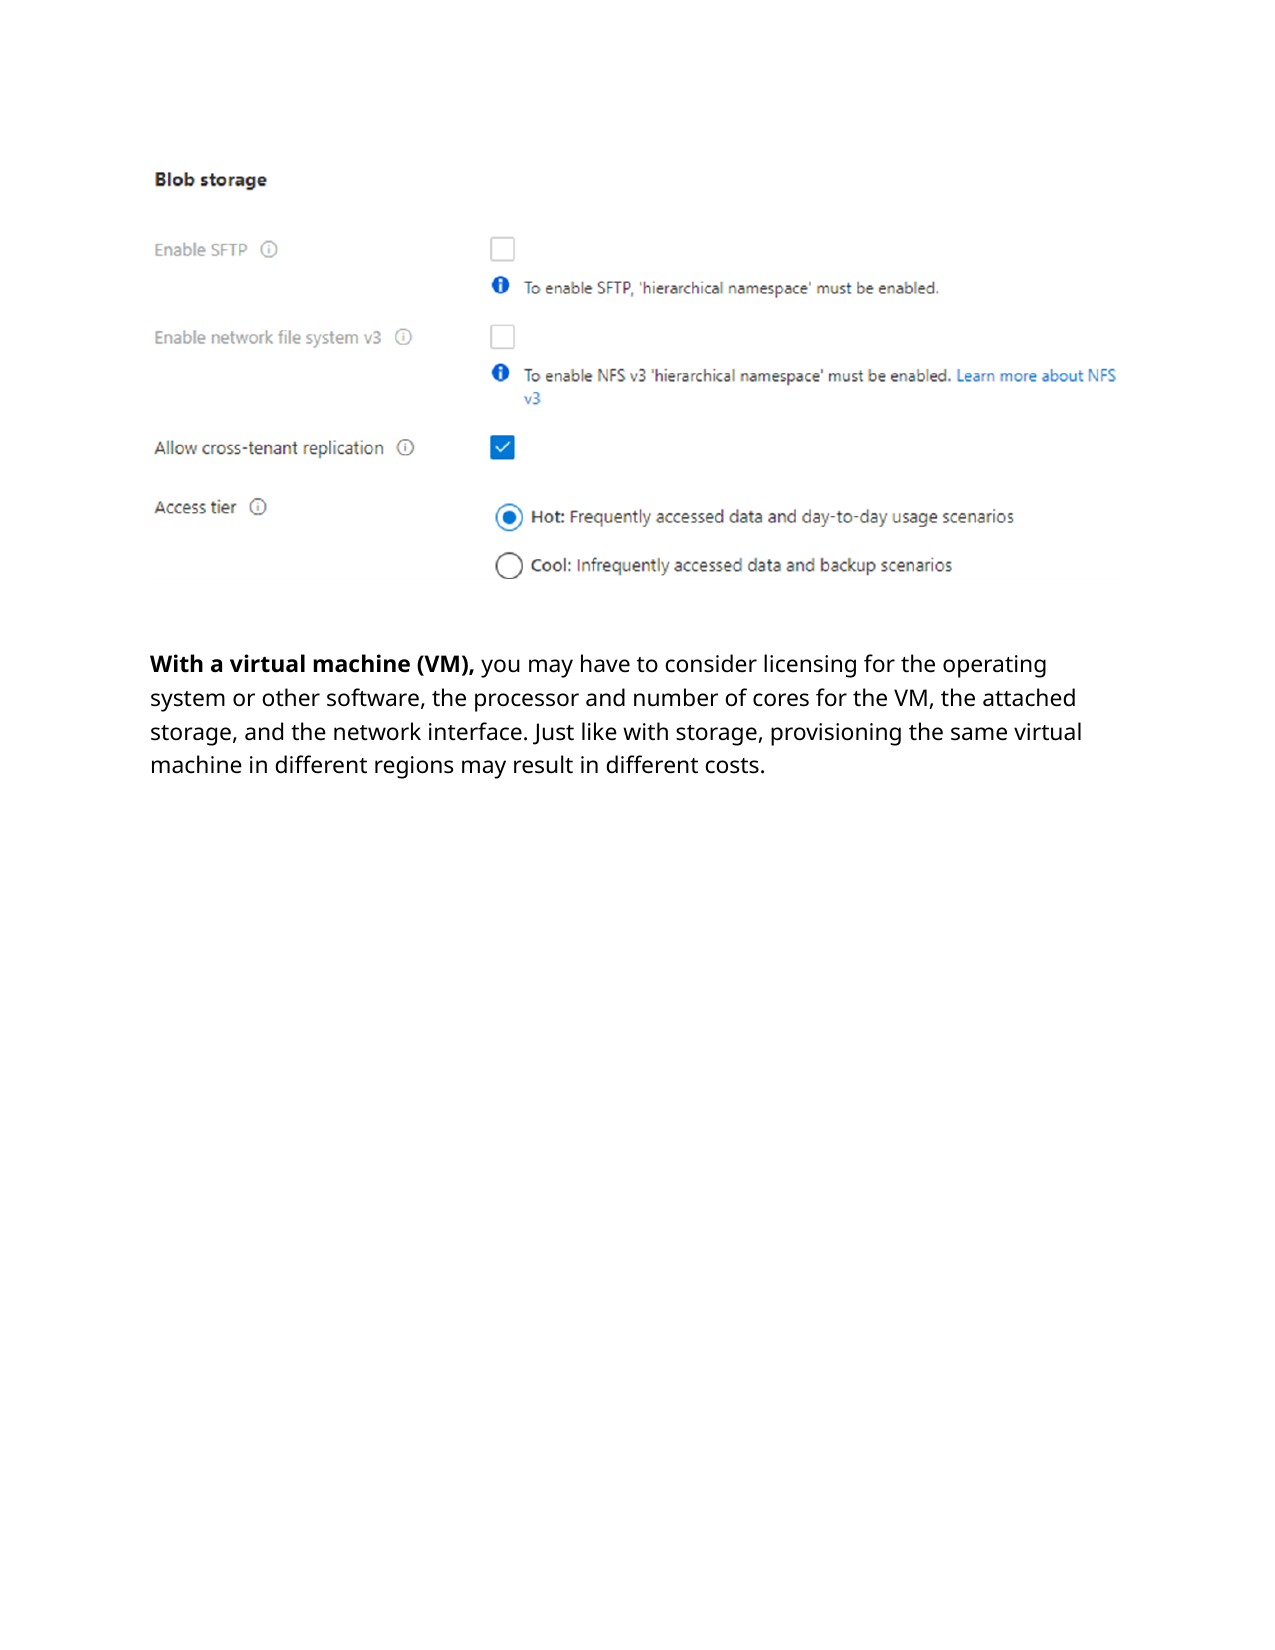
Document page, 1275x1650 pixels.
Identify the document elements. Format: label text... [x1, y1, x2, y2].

picture [150, 150, 1125, 579]
text With a virtual machine (VM), you may have to consider licensing for the operating system or other software, the processor and number of cores for the VM, the attached storage, and the network interface. Just like with storage, provisioning the same virtual machine in different regions may result in different costs. [150, 648, 1125, 781]
